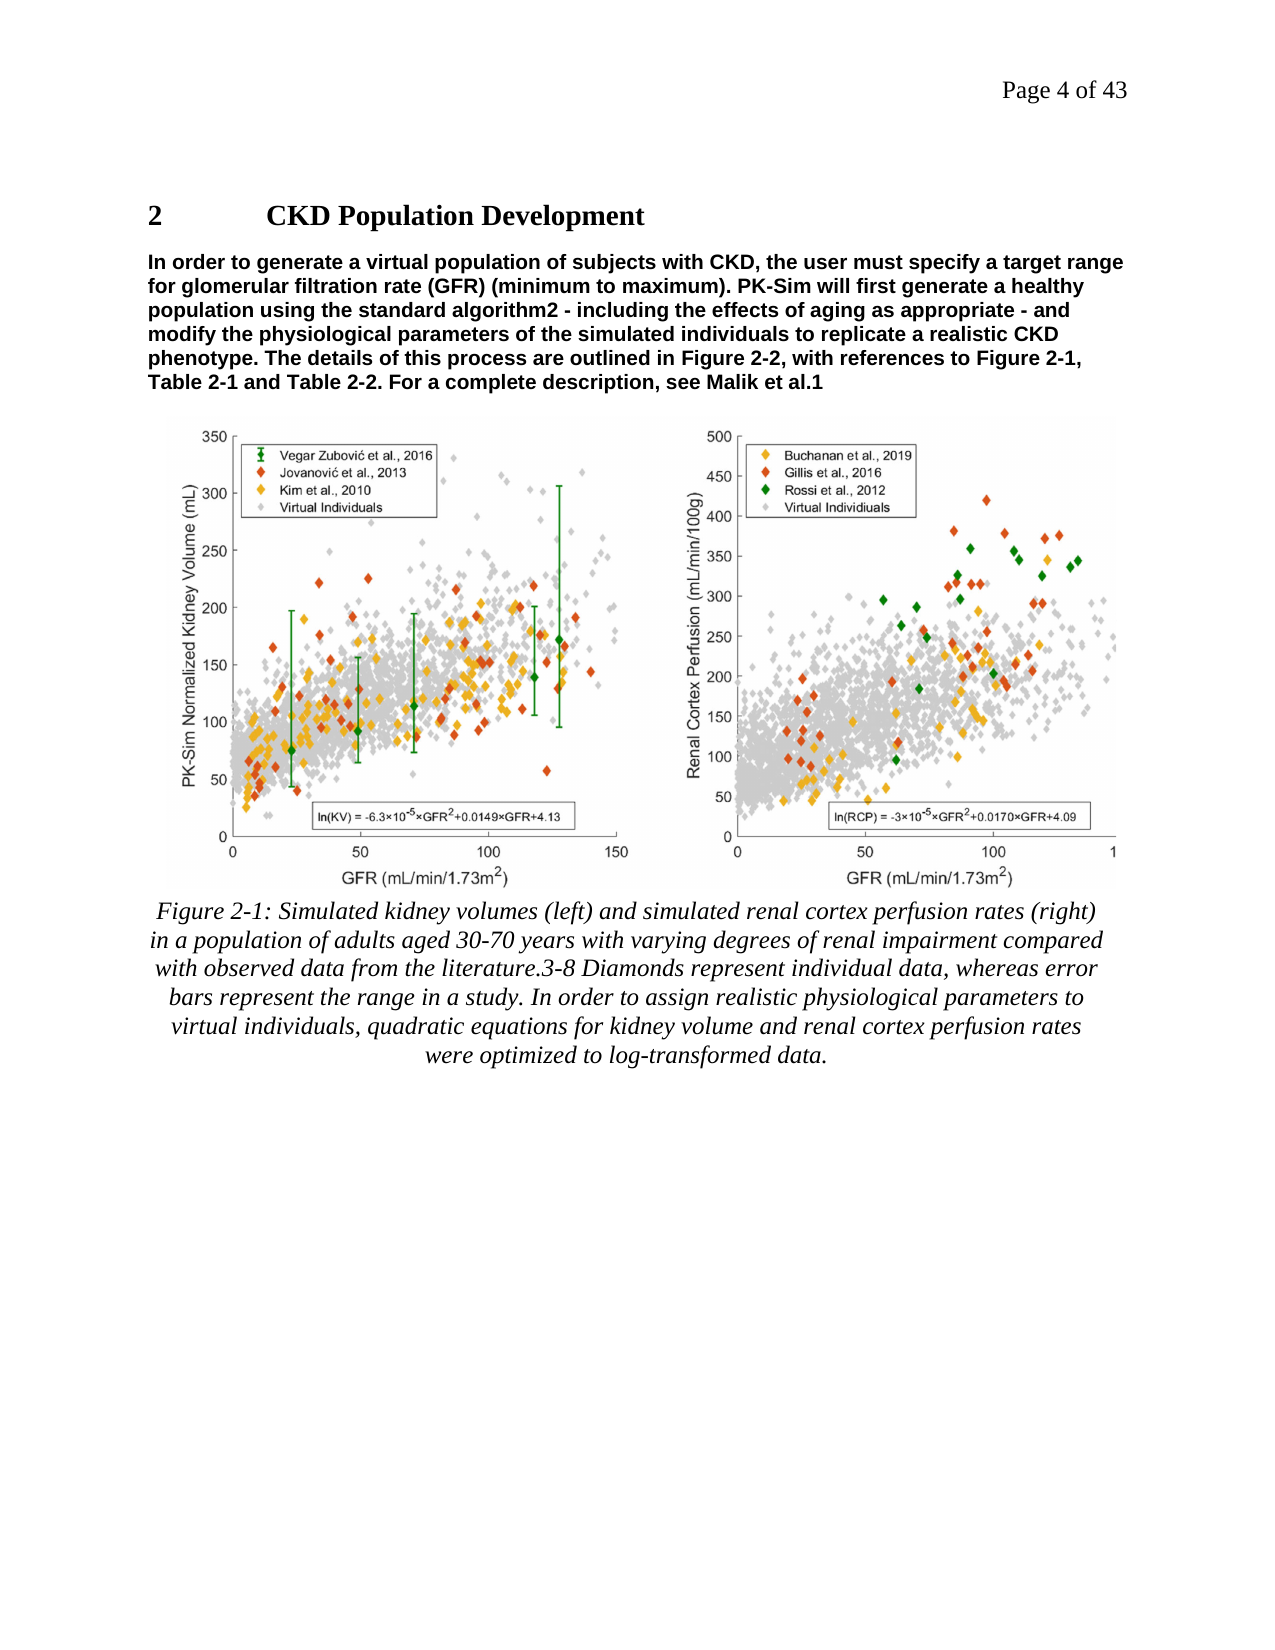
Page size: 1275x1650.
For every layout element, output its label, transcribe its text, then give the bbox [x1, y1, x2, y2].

subtitle CKD Population Development [148, 198, 1127, 231]
picture [166, 416, 1117, 889]
text In order to generate a virtual population of subjects with CKD, the user must specify a target range for glomerular filtration rate (GFR) (minimum to maximum). PK-Sim will first generate a healthy population using the standard algorithm2 - including the effects of aging as appropriate - and modify the physiological parameters of the simulated individuals to replicate a realistic CKD phenotype. The details of this process are outlined in Figure 2-2, with references to Figure 2-1, Table 2-1 and Table 2-2. For a complete description, see Malik et al.1 [148, 250, 1127, 394]
table_cell Figure 2-1: Simulated kidney volumes (left) and simulated renal cortex perfusion rates (right) in a population of adults aged 30-70 years with varying degrees of renal impairment compared with observed data from the literature.3-8 Diamonds represent individual data, whereas error bars represent the range in a study. In order to assign realistic physiological parameters to virtual individuals, quadratic equations for kidney volume and renal cortex perfusion rates were optimized to log-transformed data. [136, 892, 1116, 1072]
table_header [136, 413, 1116, 892]
